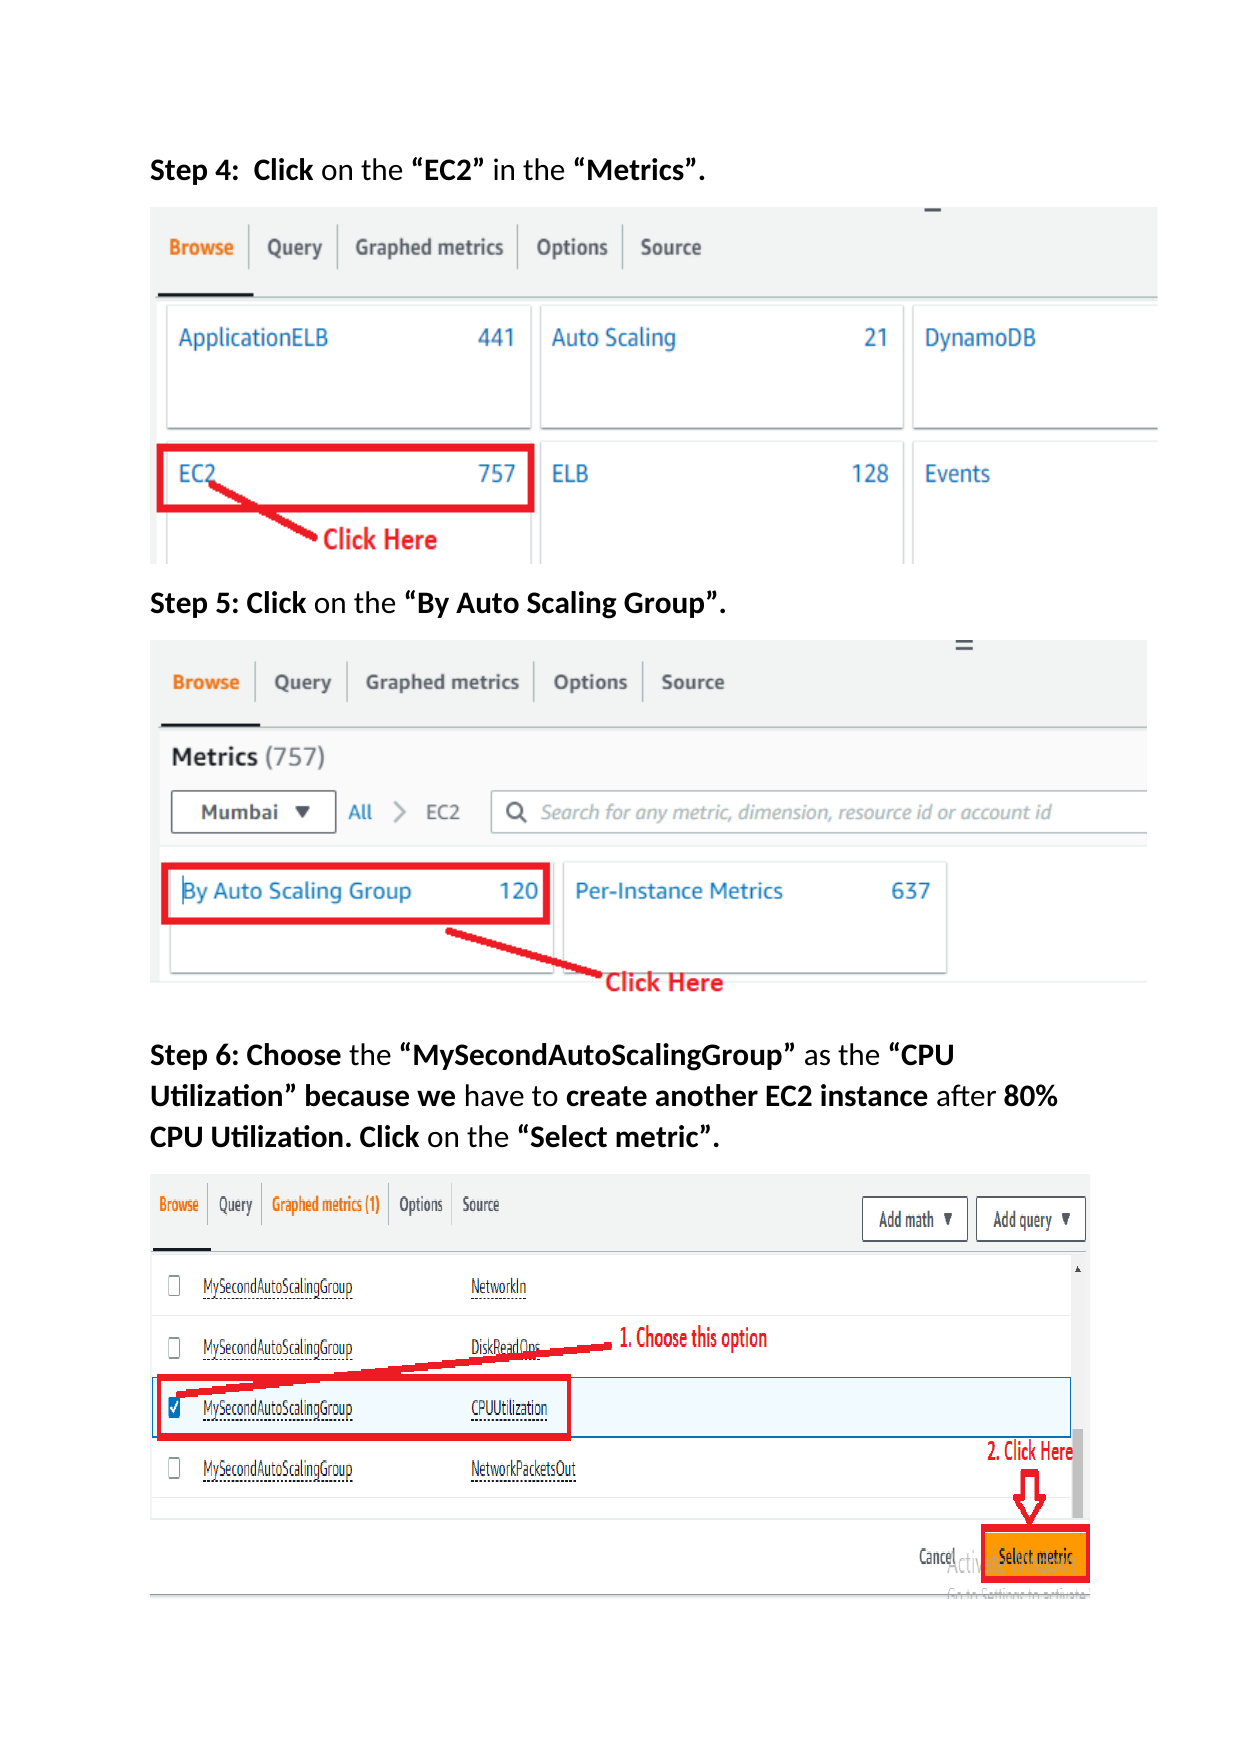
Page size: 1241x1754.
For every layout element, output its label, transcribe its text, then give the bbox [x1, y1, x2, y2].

picture [150, 207, 1158, 564]
picture [150, 1174, 1091, 1599]
text Step 6: Choose the “MySecondAutoScalingGroup” as the “CPU Utilization” because we have to create another EC2 instance after 80% CPU Utilization. Click on the “Select metric”. [150, 1034, 1090, 1155]
text Step 5: Click on the “By Auto Scaling Group”. [150, 583, 1090, 621]
text Step 4: Click on the “EC2” in the “Metrics”. [150, 150, 1090, 188]
picture [150, 640, 1147, 1016]
